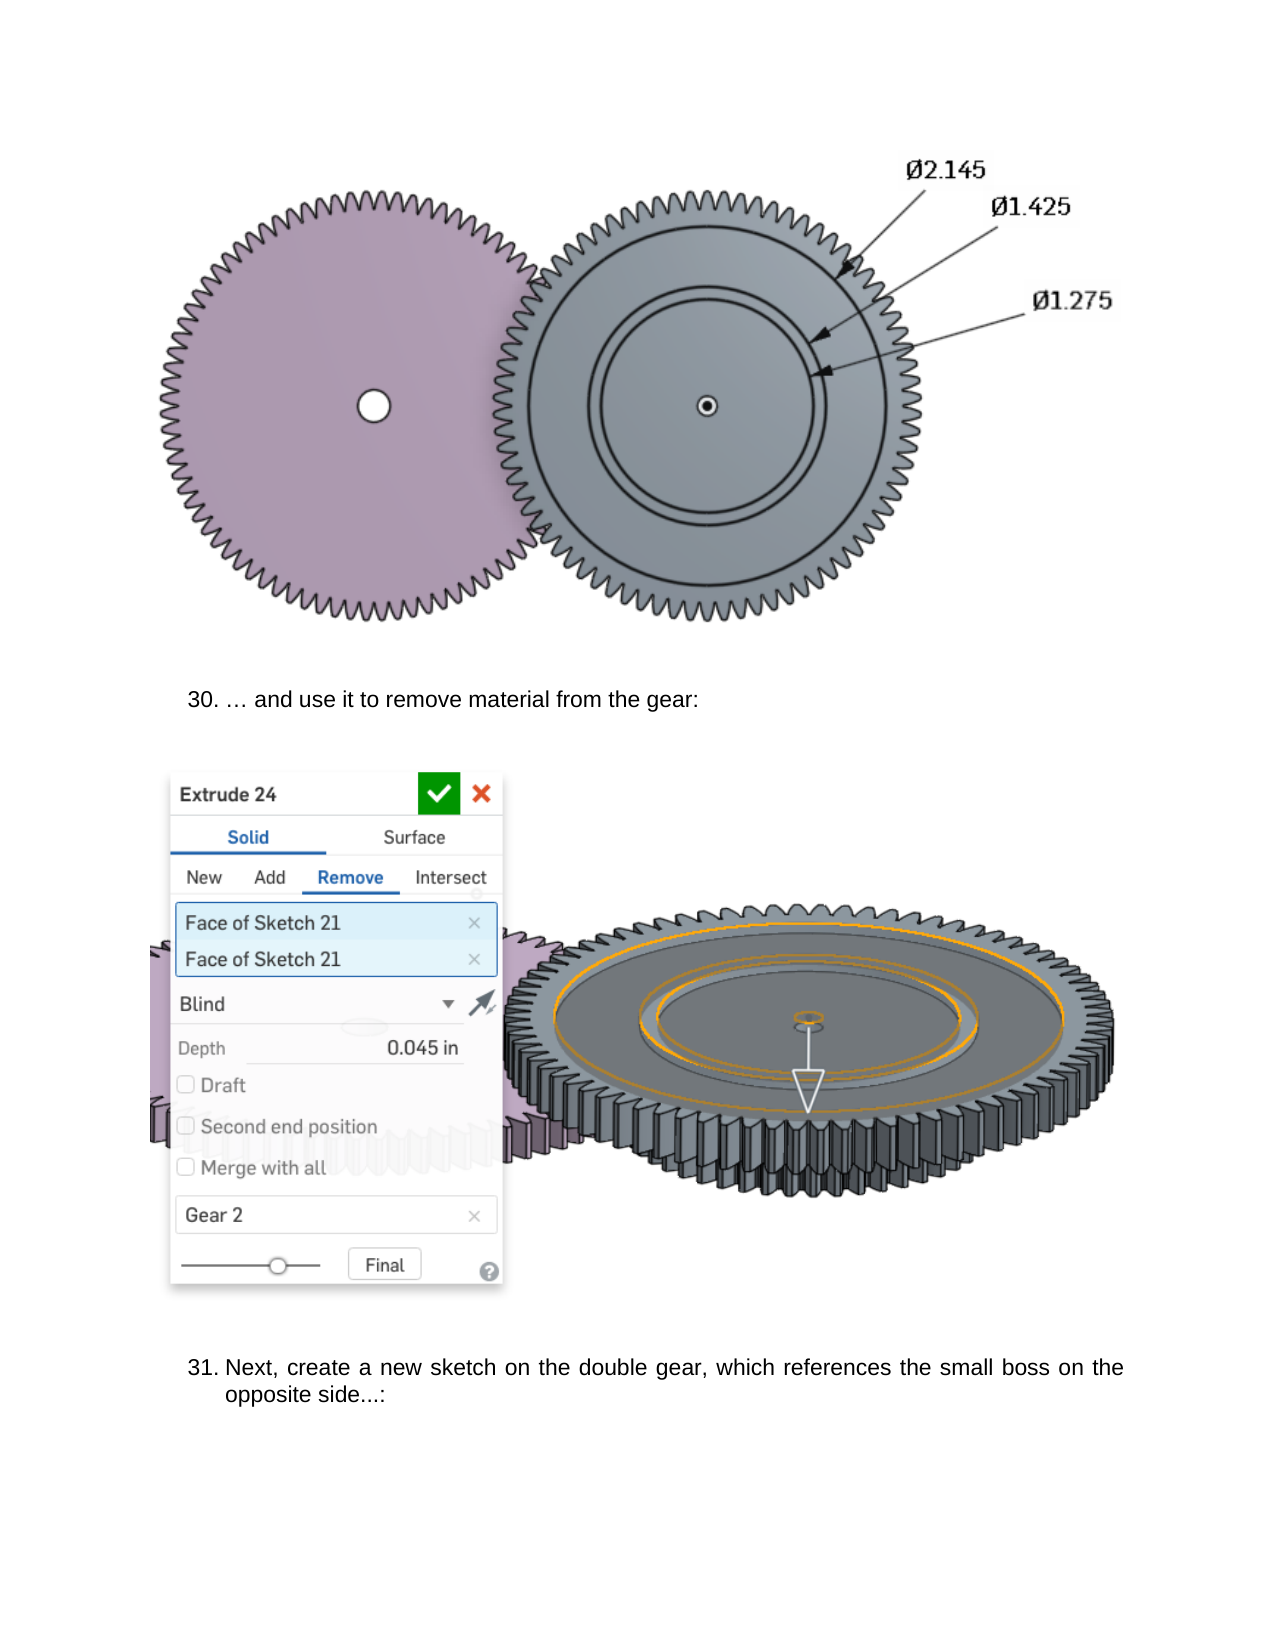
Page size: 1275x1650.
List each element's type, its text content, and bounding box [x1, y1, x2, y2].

list Next, create a new sketch on the double gear, which references the small boss on the opposite side...: [187, 1354, 1125, 1407]
picture [150, 765, 1125, 1302]
list … and use it to remove material from the gear: [187, 686, 1125, 713]
picture [150, 150, 1125, 634]
